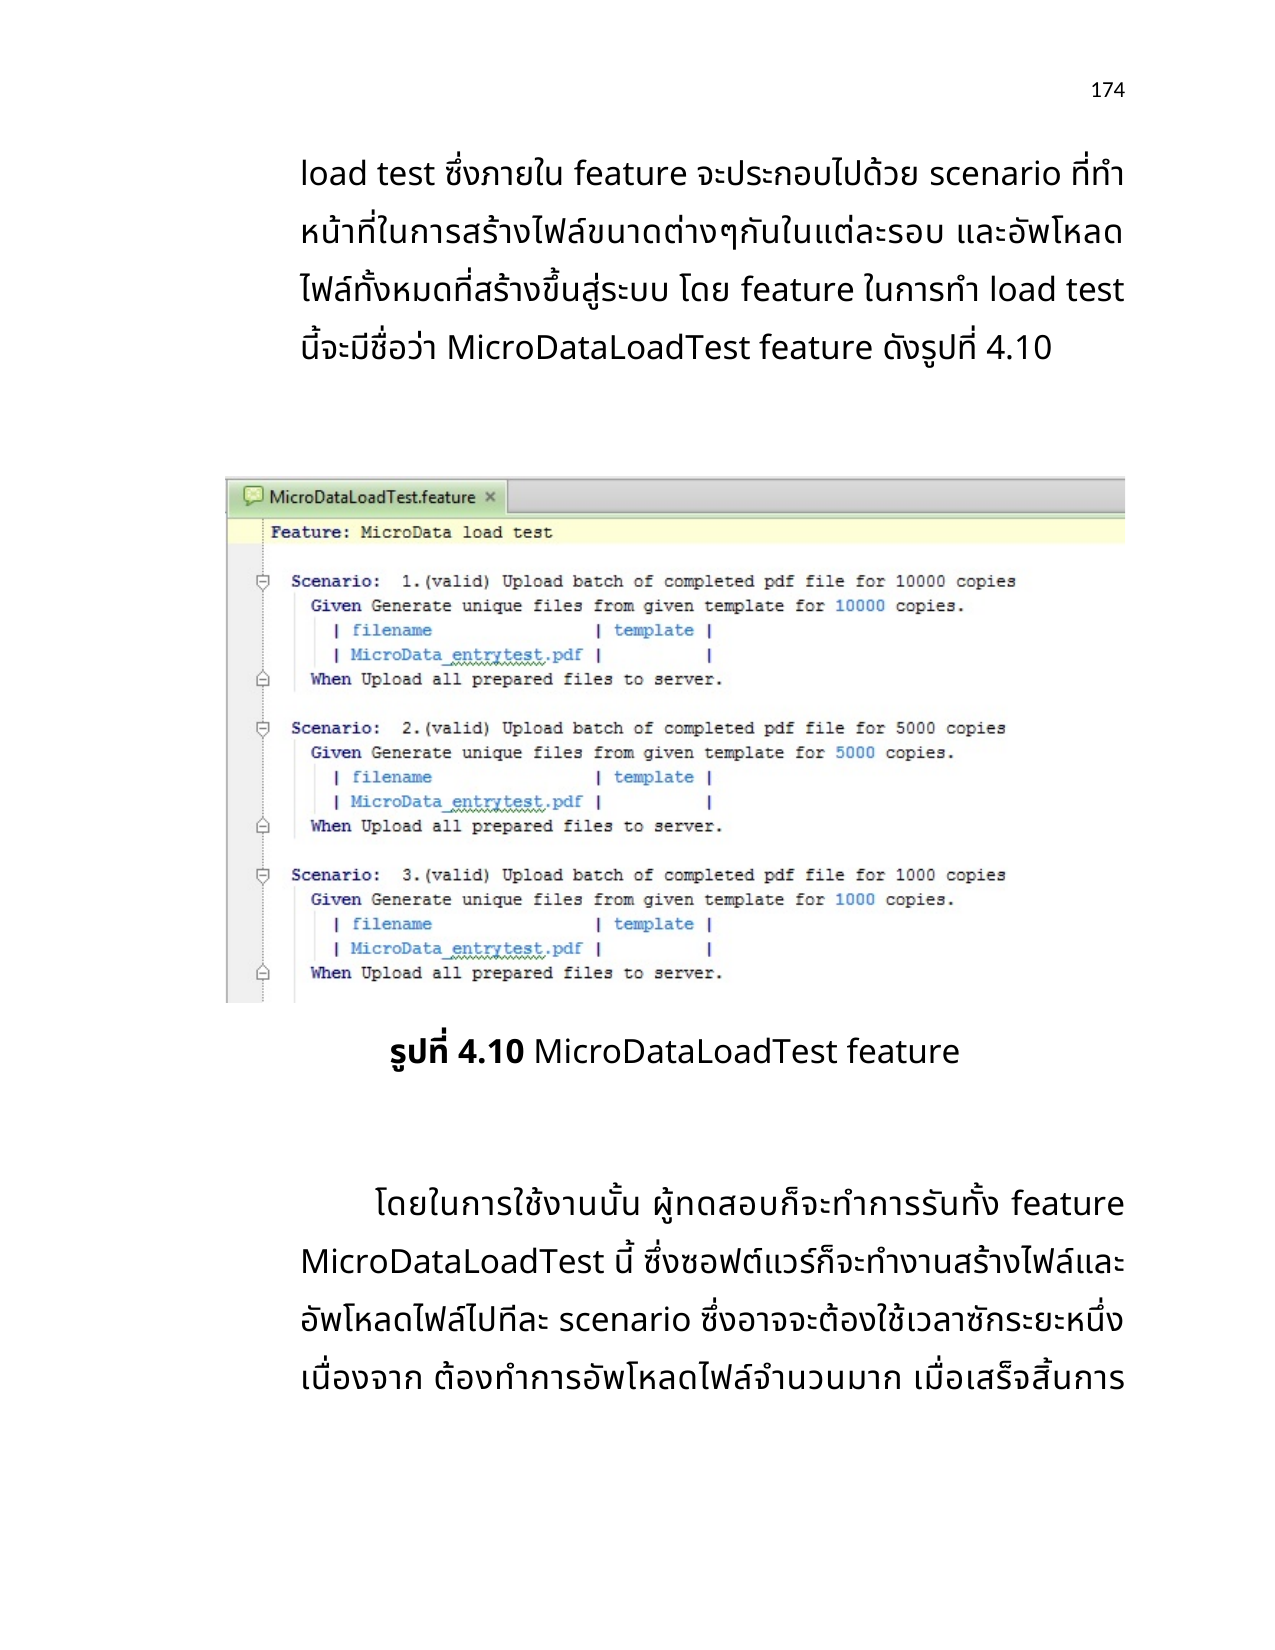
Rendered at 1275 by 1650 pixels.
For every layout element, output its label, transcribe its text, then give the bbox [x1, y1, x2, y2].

picture [225, 476, 1125, 1003]
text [300, 150, 1125, 375]
text รูปที่ 4.10 MicroDataLoadTest feature [225, 1027, 1125, 1078]
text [300, 1179, 1125, 1404]
